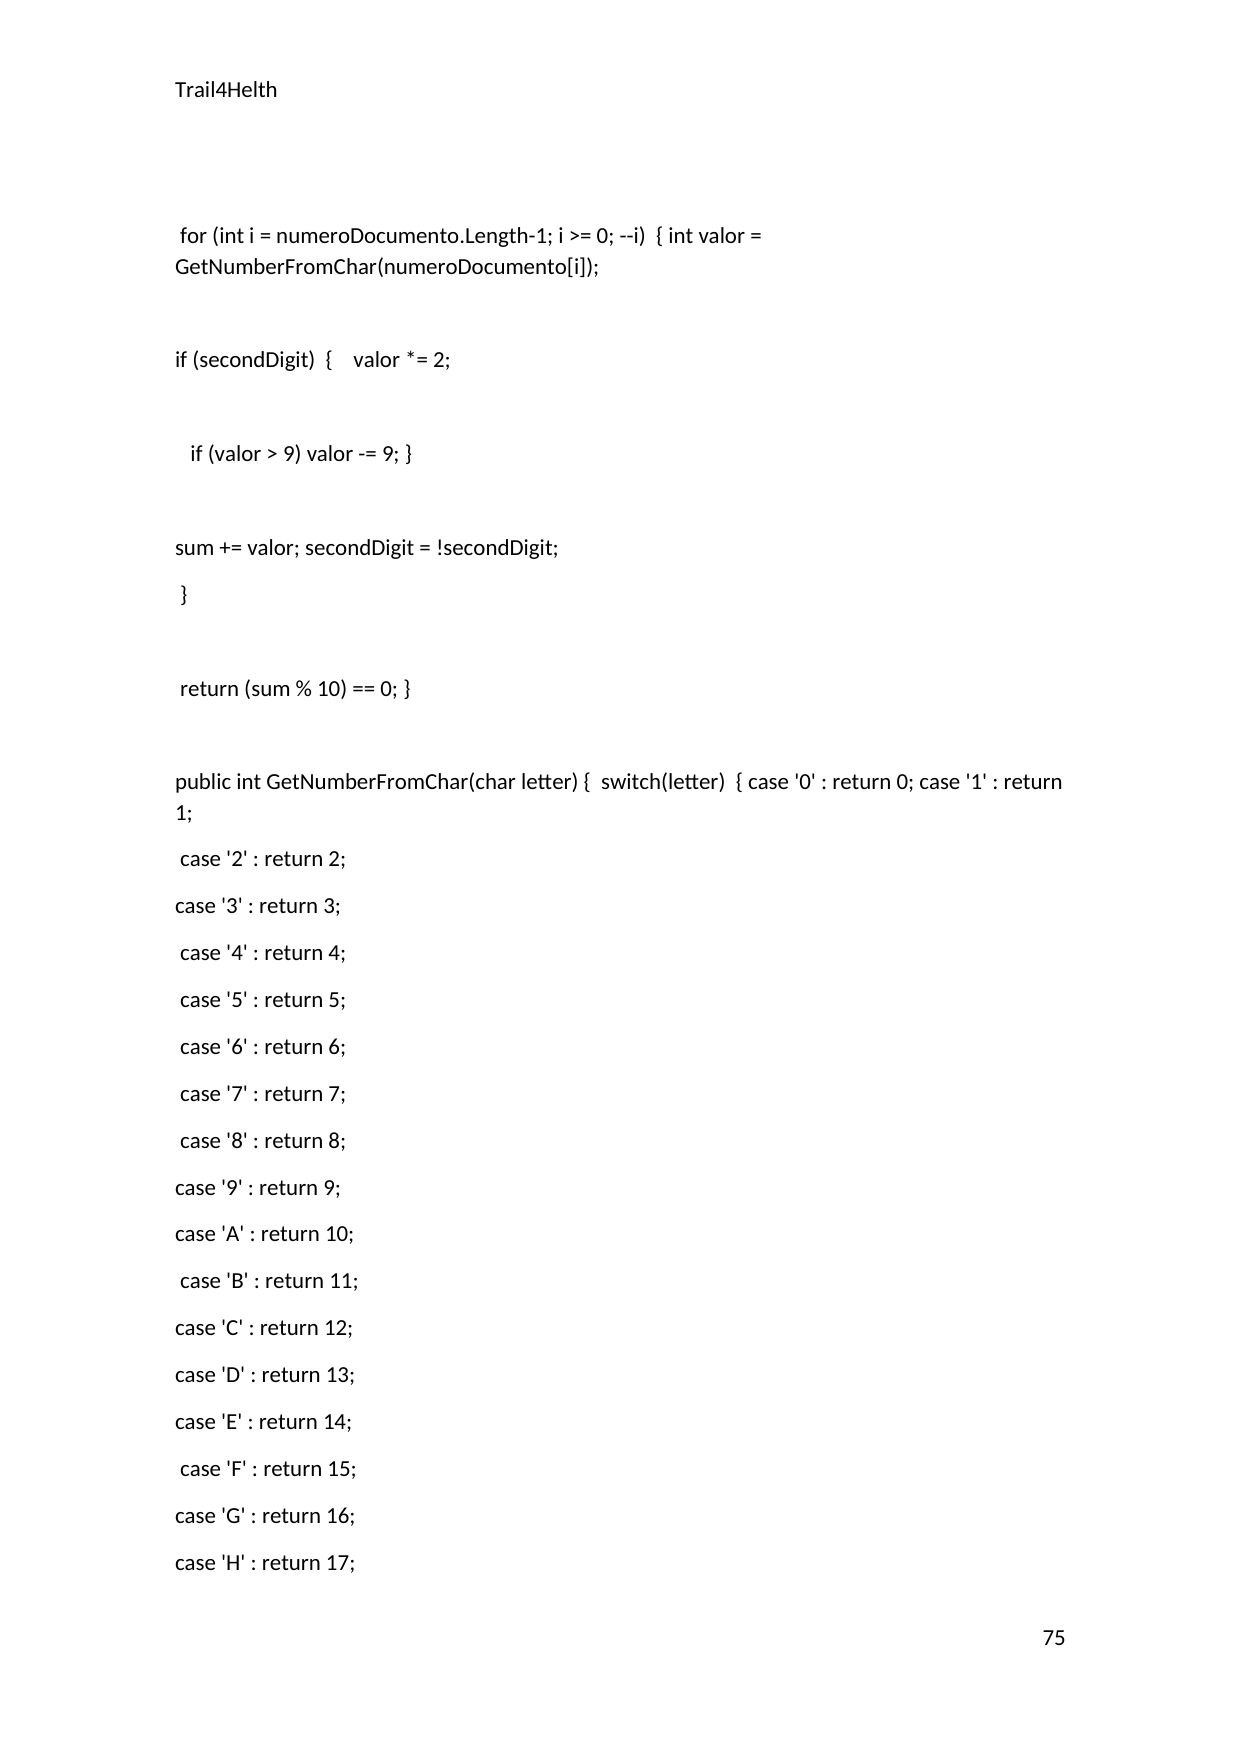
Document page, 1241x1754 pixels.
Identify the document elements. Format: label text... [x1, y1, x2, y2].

text case 'D' : return 13; [175, 1360, 1065, 1388]
text case 'G' : return 16; [175, 1501, 1065, 1529]
text case 'A' : return 10; [175, 1219, 1065, 1248]
text } [175, 580, 1065, 608]
text case 'B' : return 11; [175, 1266, 1065, 1294]
text case '8' : return 8; [175, 1126, 1065, 1154]
text case '6' : return 6; [175, 1032, 1065, 1060]
text case 'H' : return 17; [175, 1548, 1065, 1576]
text for (int i = numeroDocumento.Length-1; i >= 0; --i) { int valor = GetNumberFromChar(numeroDocumento[i]); [175, 222, 1065, 280]
text if (valor > 9) valor -= 9; } [175, 439, 1065, 467]
text case 'F' : return 15; [175, 1454, 1065, 1482]
text case '9' : return 9; [175, 1173, 1065, 1201]
text sum += valor; secondDigit = !secondDigit; [175, 533, 1065, 561]
text return (sum % 10) == 0; } [175, 674, 1065, 702]
text case '5' : return 5; [175, 985, 1065, 1013]
text case '3' : return 3; [175, 891, 1065, 919]
text case 'E' : return 14; [175, 1407, 1065, 1435]
text case 'C' : return 12; [175, 1313, 1065, 1341]
text case '4' : return 4; [175, 938, 1065, 966]
text public int GetNumberFromChar(char letter) { switch(letter) { case '0' : return 0; case '1' : return 1; [175, 767, 1065, 826]
text case '2' : return 2; [175, 844, 1065, 873]
text if (secondDigit) { valor *= 2; [175, 346, 1065, 374]
text case '7' : return 7; [175, 1079, 1065, 1107]
